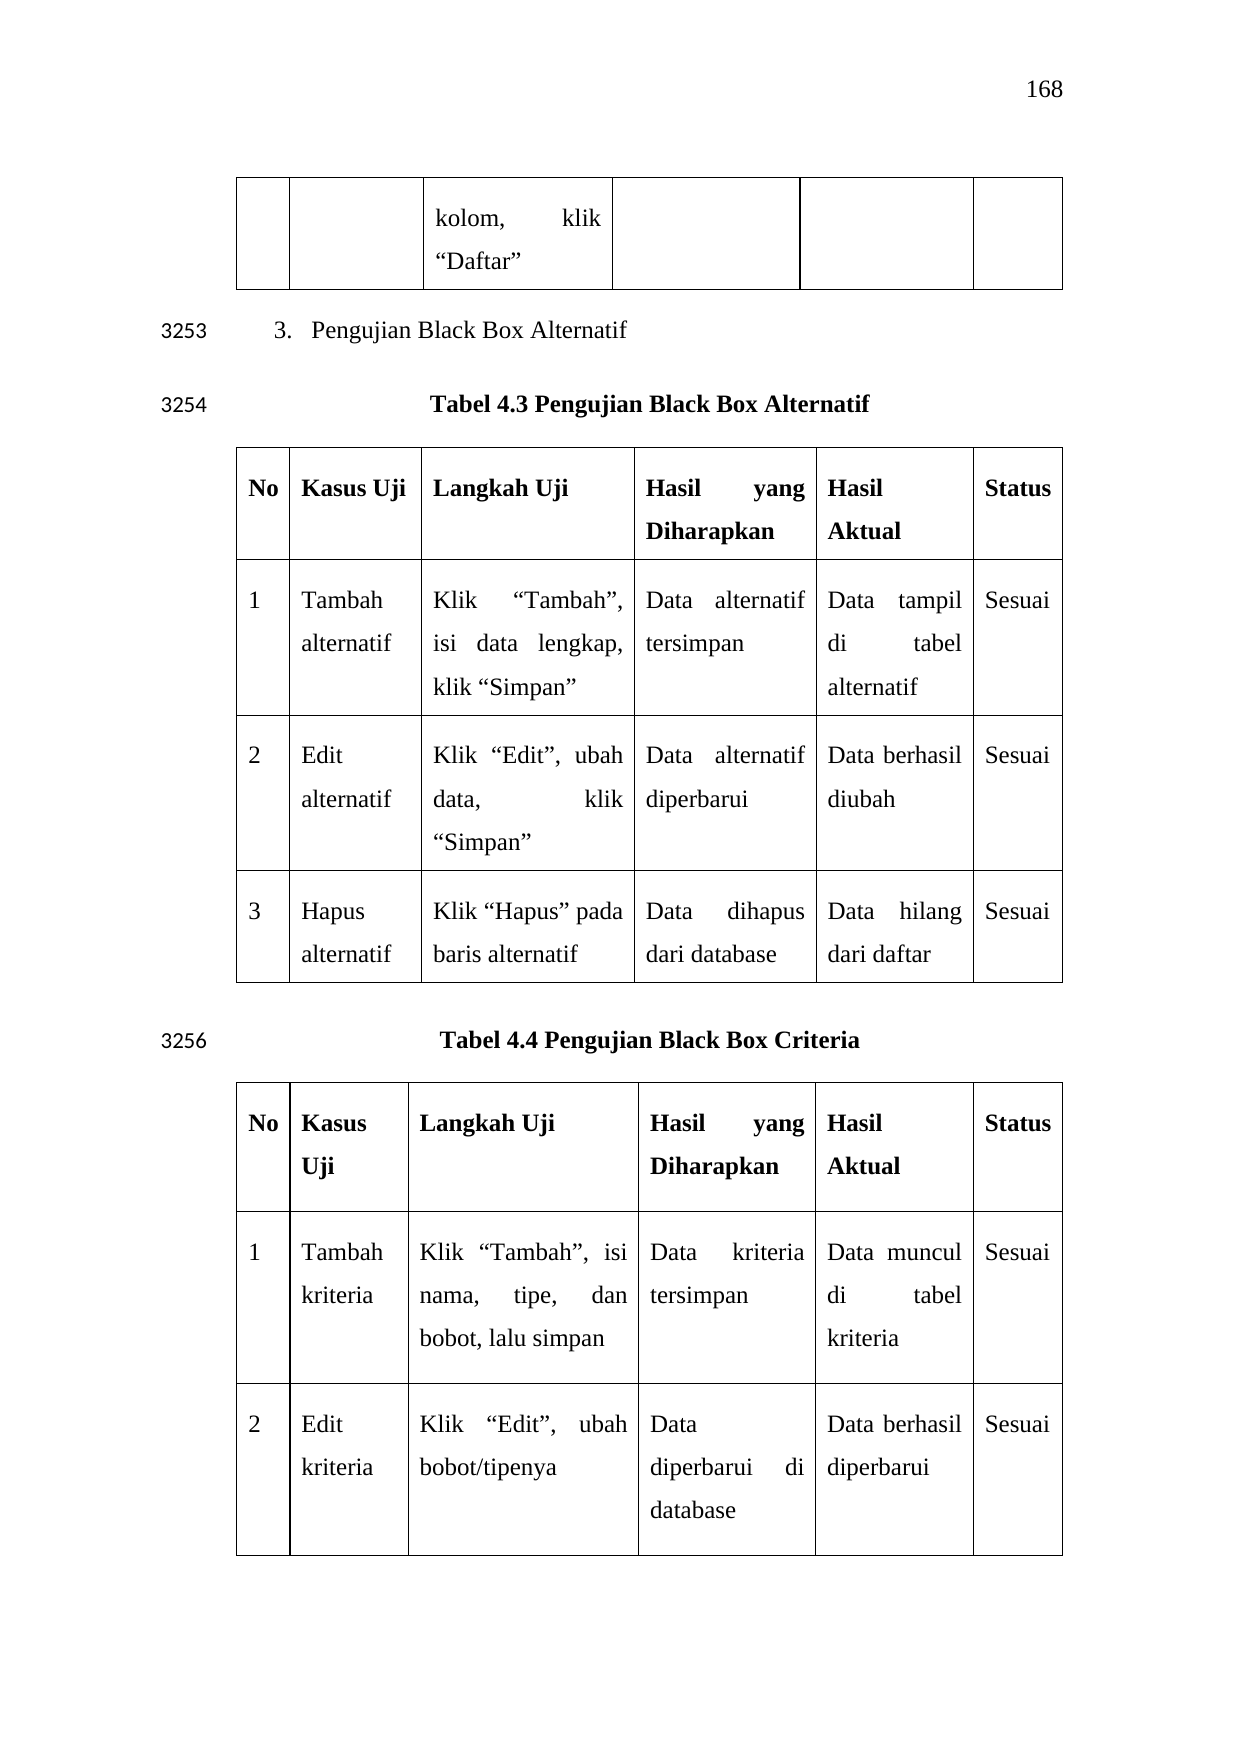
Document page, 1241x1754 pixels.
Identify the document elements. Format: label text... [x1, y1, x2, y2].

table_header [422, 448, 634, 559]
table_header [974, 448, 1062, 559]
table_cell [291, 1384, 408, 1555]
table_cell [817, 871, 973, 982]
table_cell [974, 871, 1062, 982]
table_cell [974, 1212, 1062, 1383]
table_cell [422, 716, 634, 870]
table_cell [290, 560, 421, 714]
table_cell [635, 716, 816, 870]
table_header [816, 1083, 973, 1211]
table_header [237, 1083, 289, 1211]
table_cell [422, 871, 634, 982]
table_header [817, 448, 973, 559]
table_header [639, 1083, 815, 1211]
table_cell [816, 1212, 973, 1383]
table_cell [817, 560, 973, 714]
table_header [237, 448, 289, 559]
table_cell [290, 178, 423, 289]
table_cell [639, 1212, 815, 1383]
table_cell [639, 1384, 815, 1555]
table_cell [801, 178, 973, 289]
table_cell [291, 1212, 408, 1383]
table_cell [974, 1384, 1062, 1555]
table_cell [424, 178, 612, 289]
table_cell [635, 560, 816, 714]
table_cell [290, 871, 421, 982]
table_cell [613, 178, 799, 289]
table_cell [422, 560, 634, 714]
text Tabel 4.3 Pengujian Black Box Alternatif [236, 389, 1063, 418]
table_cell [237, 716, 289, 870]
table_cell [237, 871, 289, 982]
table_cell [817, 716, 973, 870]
text Tabel 4.4 Pengujian Black Box Criteria [236, 1025, 1063, 1053]
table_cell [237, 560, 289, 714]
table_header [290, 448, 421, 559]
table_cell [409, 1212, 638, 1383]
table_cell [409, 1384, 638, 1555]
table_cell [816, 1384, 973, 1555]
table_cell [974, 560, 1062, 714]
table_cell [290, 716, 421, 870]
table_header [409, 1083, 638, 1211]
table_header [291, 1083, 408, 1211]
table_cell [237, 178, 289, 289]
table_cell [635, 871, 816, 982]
list Pengujian Black Box Alternatif [274, 315, 1063, 344]
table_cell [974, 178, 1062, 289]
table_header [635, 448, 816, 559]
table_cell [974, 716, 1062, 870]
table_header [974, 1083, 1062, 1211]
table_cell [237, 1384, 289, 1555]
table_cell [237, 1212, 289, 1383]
